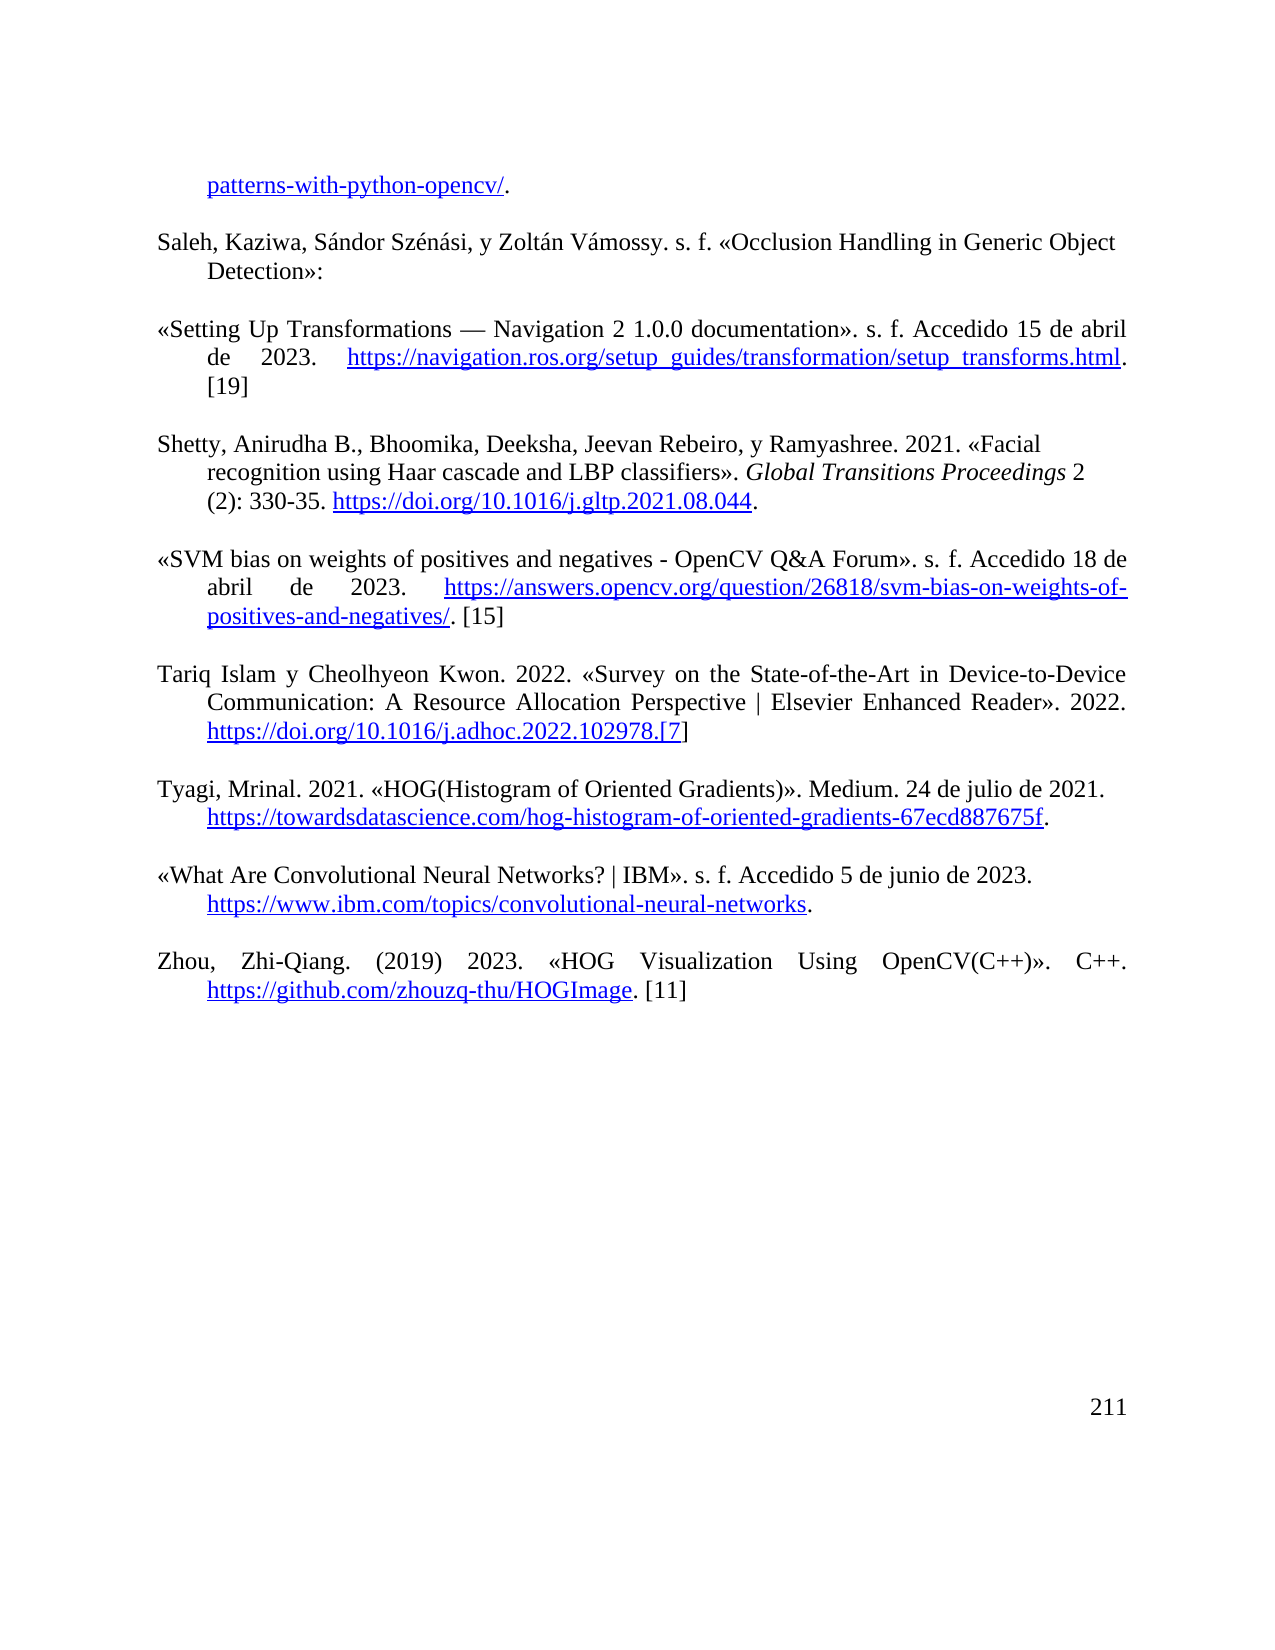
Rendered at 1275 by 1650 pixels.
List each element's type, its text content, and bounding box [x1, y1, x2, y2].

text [157, 170, 1127, 199]
text «Setting Up Transformations — Navigation 2 1.0.0 documentation». s. f. Accedido 15 de abril de 2023. https://navigation.ros.org/setup_guides/transformation/setup_transforms.html. [19] [157, 314, 1127, 400]
text Zhou, Zhi-Qiang. (2019) 2023. «HOG Visualization Using OpenCV(C++)». C++. https://github.com/zhouzq-thu/HOGImage. [11] [157, 946, 1127, 1004]
text Tariq Islam y Cheolhyeon Kwon. 2022. «Survey on the State-of-the-Art in Device-to-Device Communication: A Resource Allocation Perspective | Elsevier Enhanced Reader». 2022. https://doi.org/10.1016/j.adhoc.2022.102978.[7] [157, 659, 1127, 745]
text Tyagi, Mrinal. 2021. «HOG(Histogram of Oriented Gradients)». Medium. 24 de julio de 2021. https://towardsdatascience.com/hog-histogram-of-oriented-gradients-67ecd887675f. [157, 774, 1127, 831]
text Shetty, Anirudha B., Bhoomika, Deeksha, Jeevan Rebeiro, y Ramyashree. 2021. «Facial recognition using Haar cascade and LBP classifiers». Global Transitions Proceedings 2 (2): 330-35. https://doi.org/10.1016/j.gltp.2021.08.044. [157, 429, 1127, 515]
text Saleh, Kaziwa, Sándor Szénási, y Zoltán Vámossy. s. f. «Occlusion Handling in Generic Object Detection»: [157, 227, 1127, 285]
text «What Are Convolutional Neural Networks? | IBM». s. f. Accedido 5 de junio de 2023. https://www.ibm.com/topics/convolutional-neural-networks. [157, 860, 1127, 917]
text «SVM bias on weights of positives and negatives - OpenCV Q&A Forum». s. f. Accedido 18 de abril de 2023. https://answers.opencv.org/question/26818/svm-bias-on-weights-of-positives-and-negatives/. [15] [157, 544, 1127, 630]
